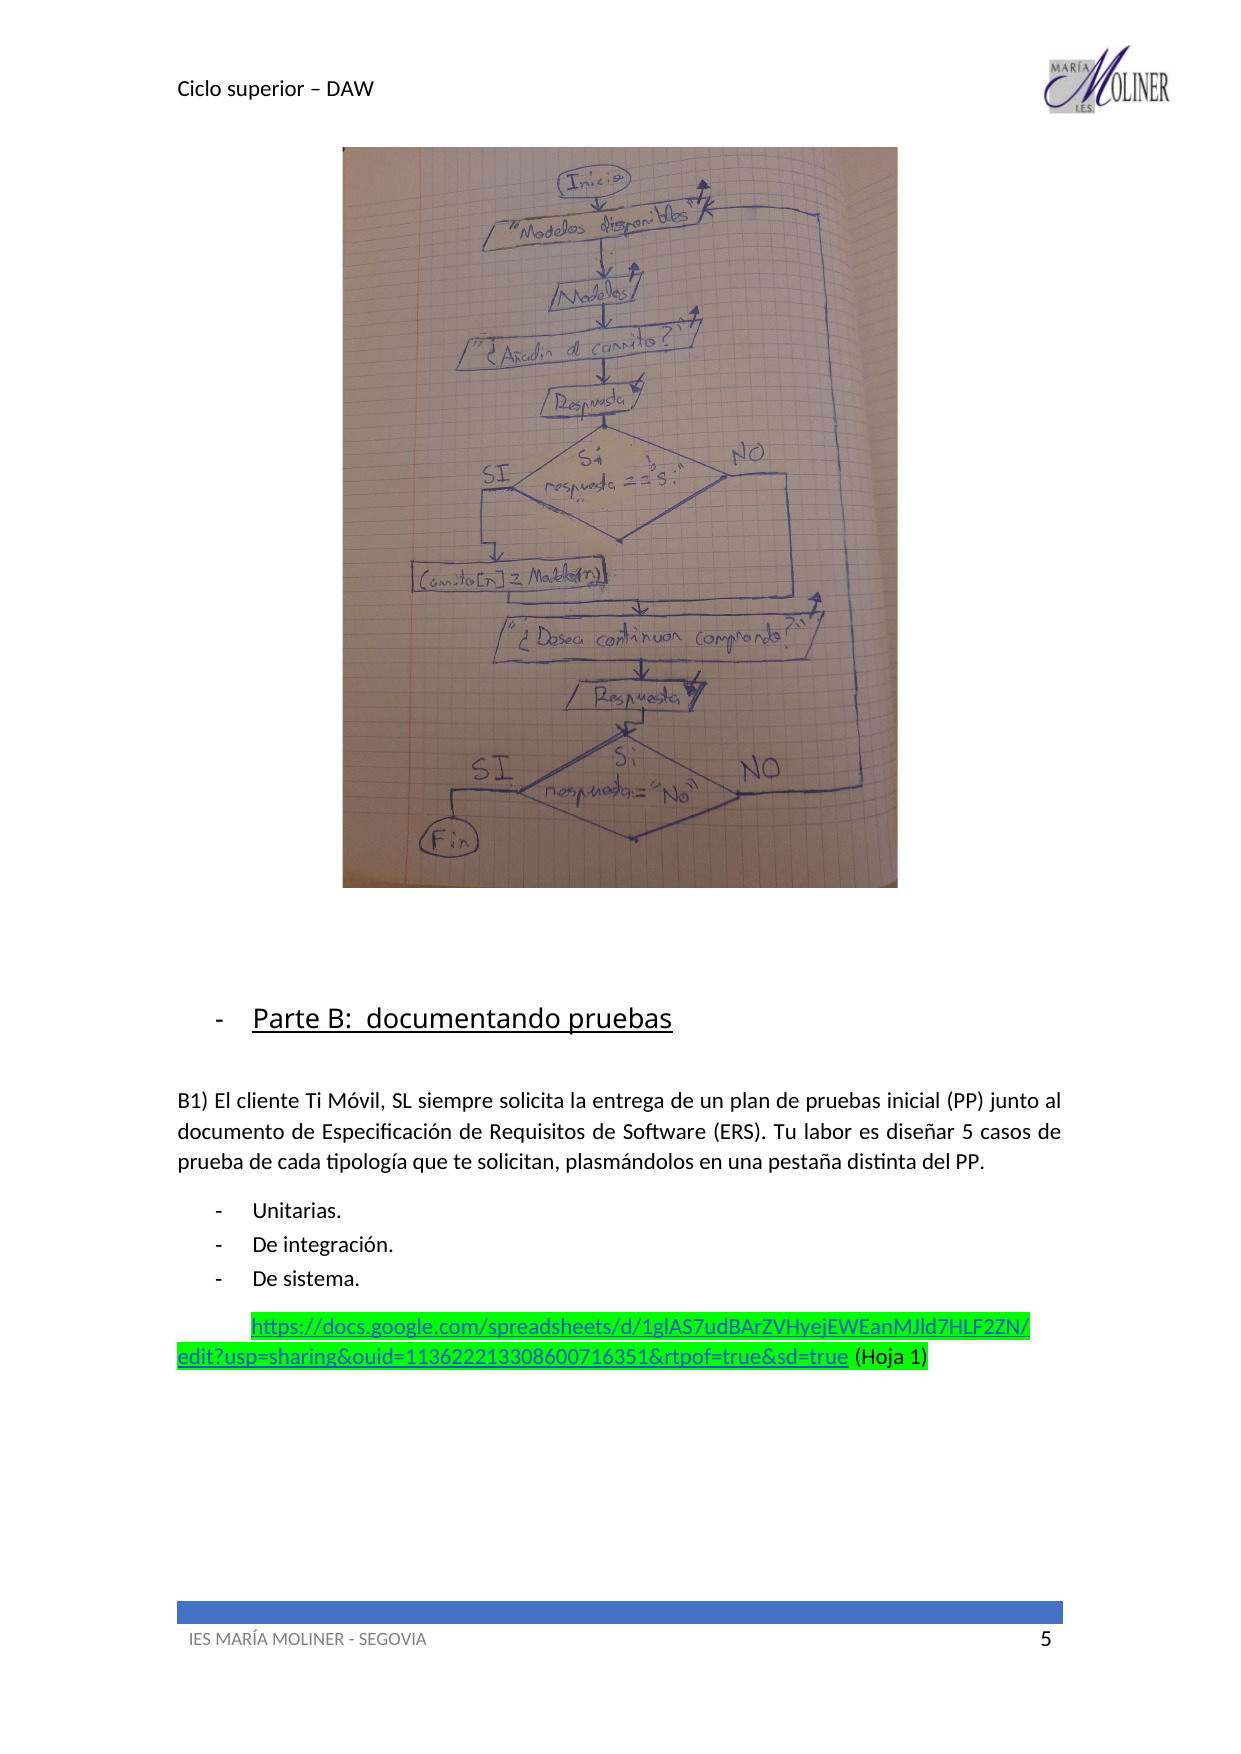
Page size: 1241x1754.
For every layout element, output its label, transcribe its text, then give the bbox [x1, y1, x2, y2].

subtitle Parte B: documentando pruebas [215, 1000, 1063, 1037]
list Unitarias. [215, 1194, 1063, 1225]
picture [1040, 45, 1184, 117]
picture [342, 147, 898, 888]
list De sistema. [215, 1261, 1063, 1293]
text B1) El cliente Ti Móvil, SL siempre solicita la entrega de un plan de pruebas inicial (PP) junto al documento de Especificación de Requisitos de Software (ERS). Tu labor es diseñar 5 casos de prueba de cada tipología que te solicitan, plasmándolos en una pestaña distinta del PP. [177, 1087, 1063, 1175]
list De integración. [215, 1228, 1063, 1259]
text https://docs.google.com/spreadsheets/d/1glAS7udBArZVHyejEWEanMJld7HLF2ZN/edit?usp=sharing&ouid=113622213308600716351&rtpof=true&sd=true (Hoja 1) [177, 1312, 1063, 1370]
